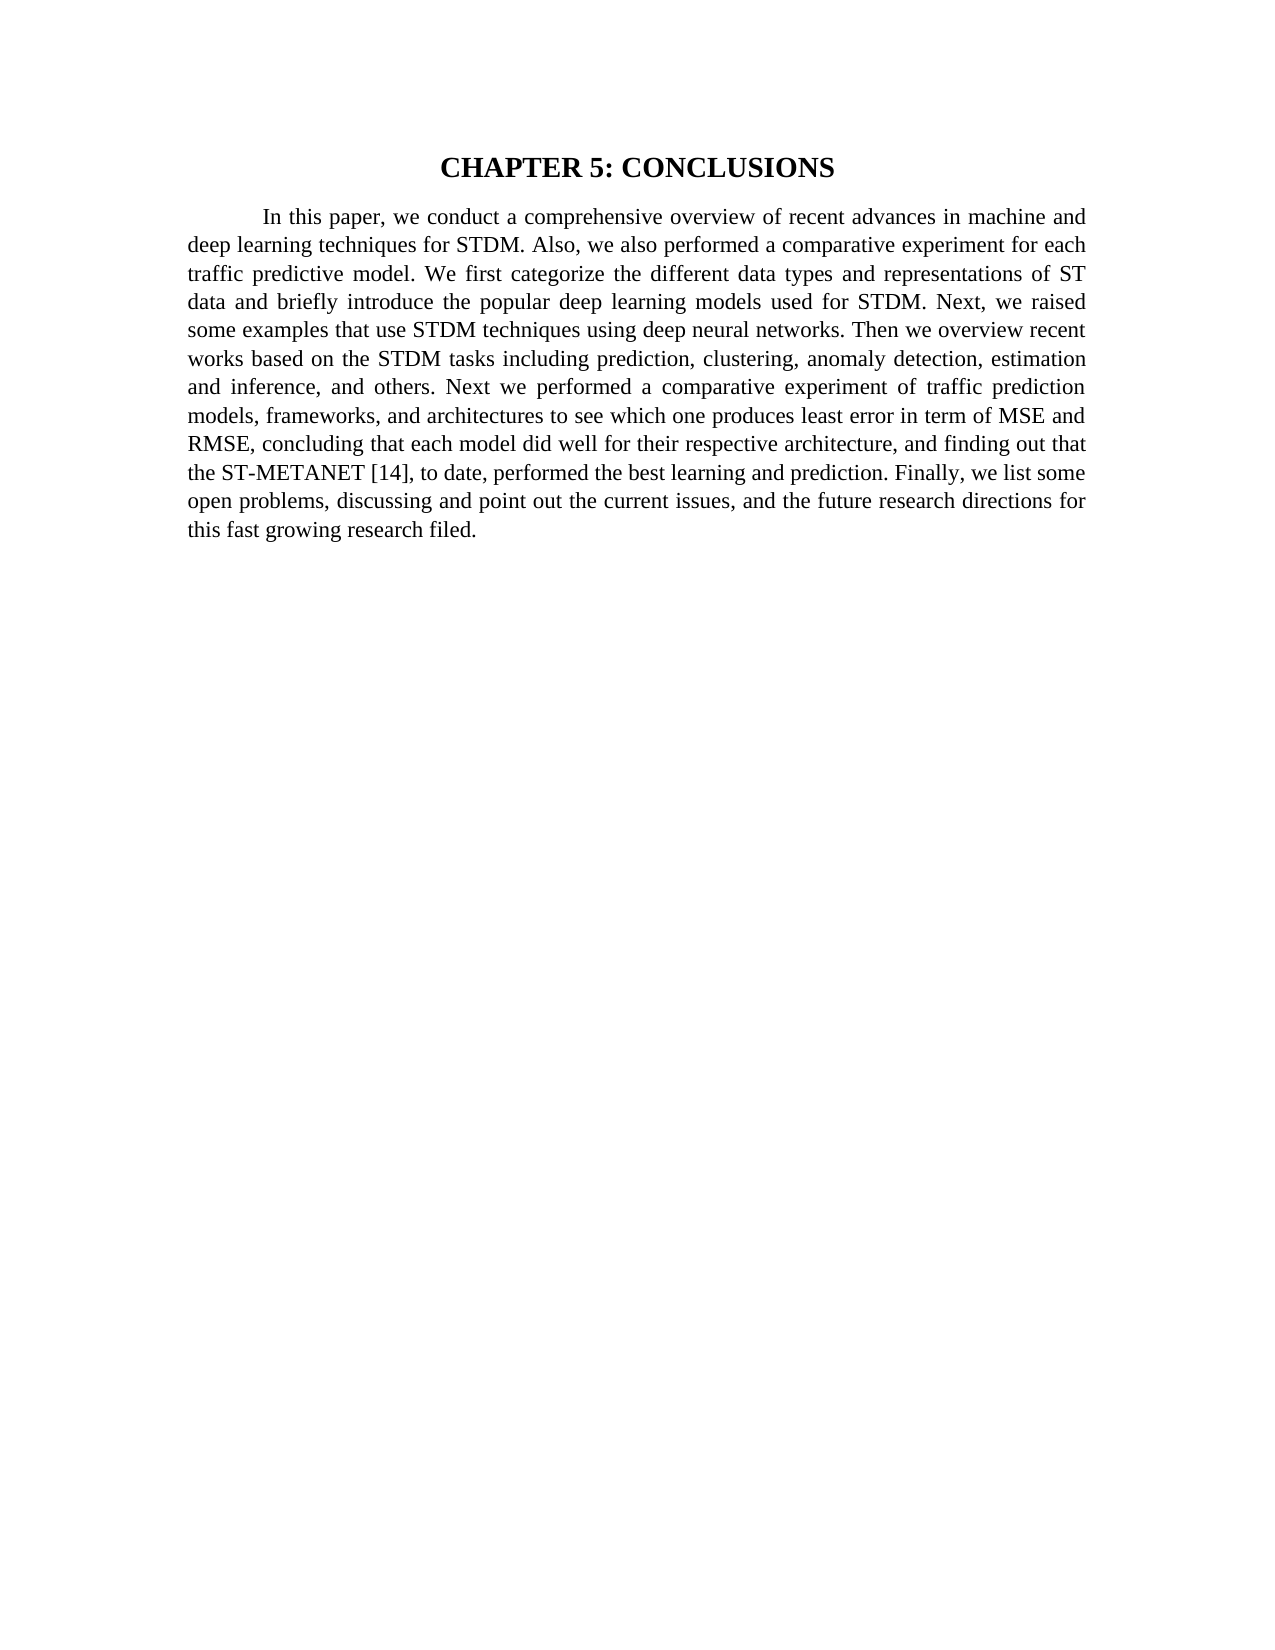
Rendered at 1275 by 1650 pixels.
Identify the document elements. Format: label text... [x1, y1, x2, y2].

text In this paper, we conduct a comprehensive overview of recent advances in machine and deep learning techniques for STDM. Also, we also performed a comparative experiment for each traffic predictive model. We first categorize the different data types and representations of ST data and briefly introduce the popular deep learning models used for STDM. Next, we raised some examples that use STDM techniques using deep neural networks. Then we overview recent works based on the STDM tasks including prediction, clustering, anomaly detection, estimation and inference, and others. Next we performed a comparative experiment of traffic prediction models, frameworks, and architectures to see which one produces least error in term of MSE and RMSE, concluding that each model did well for their respective architecture, and finding out that the ST-METANET [14], to date, performed the best learning and prediction. Finally, we list some open problems, discussing and point out the current issues, and the future research directions for this fast growing research filed. [187, 203, 1087, 542]
text CHAPTER 5: CONCLUSIONS [187, 150, 1087, 183]
